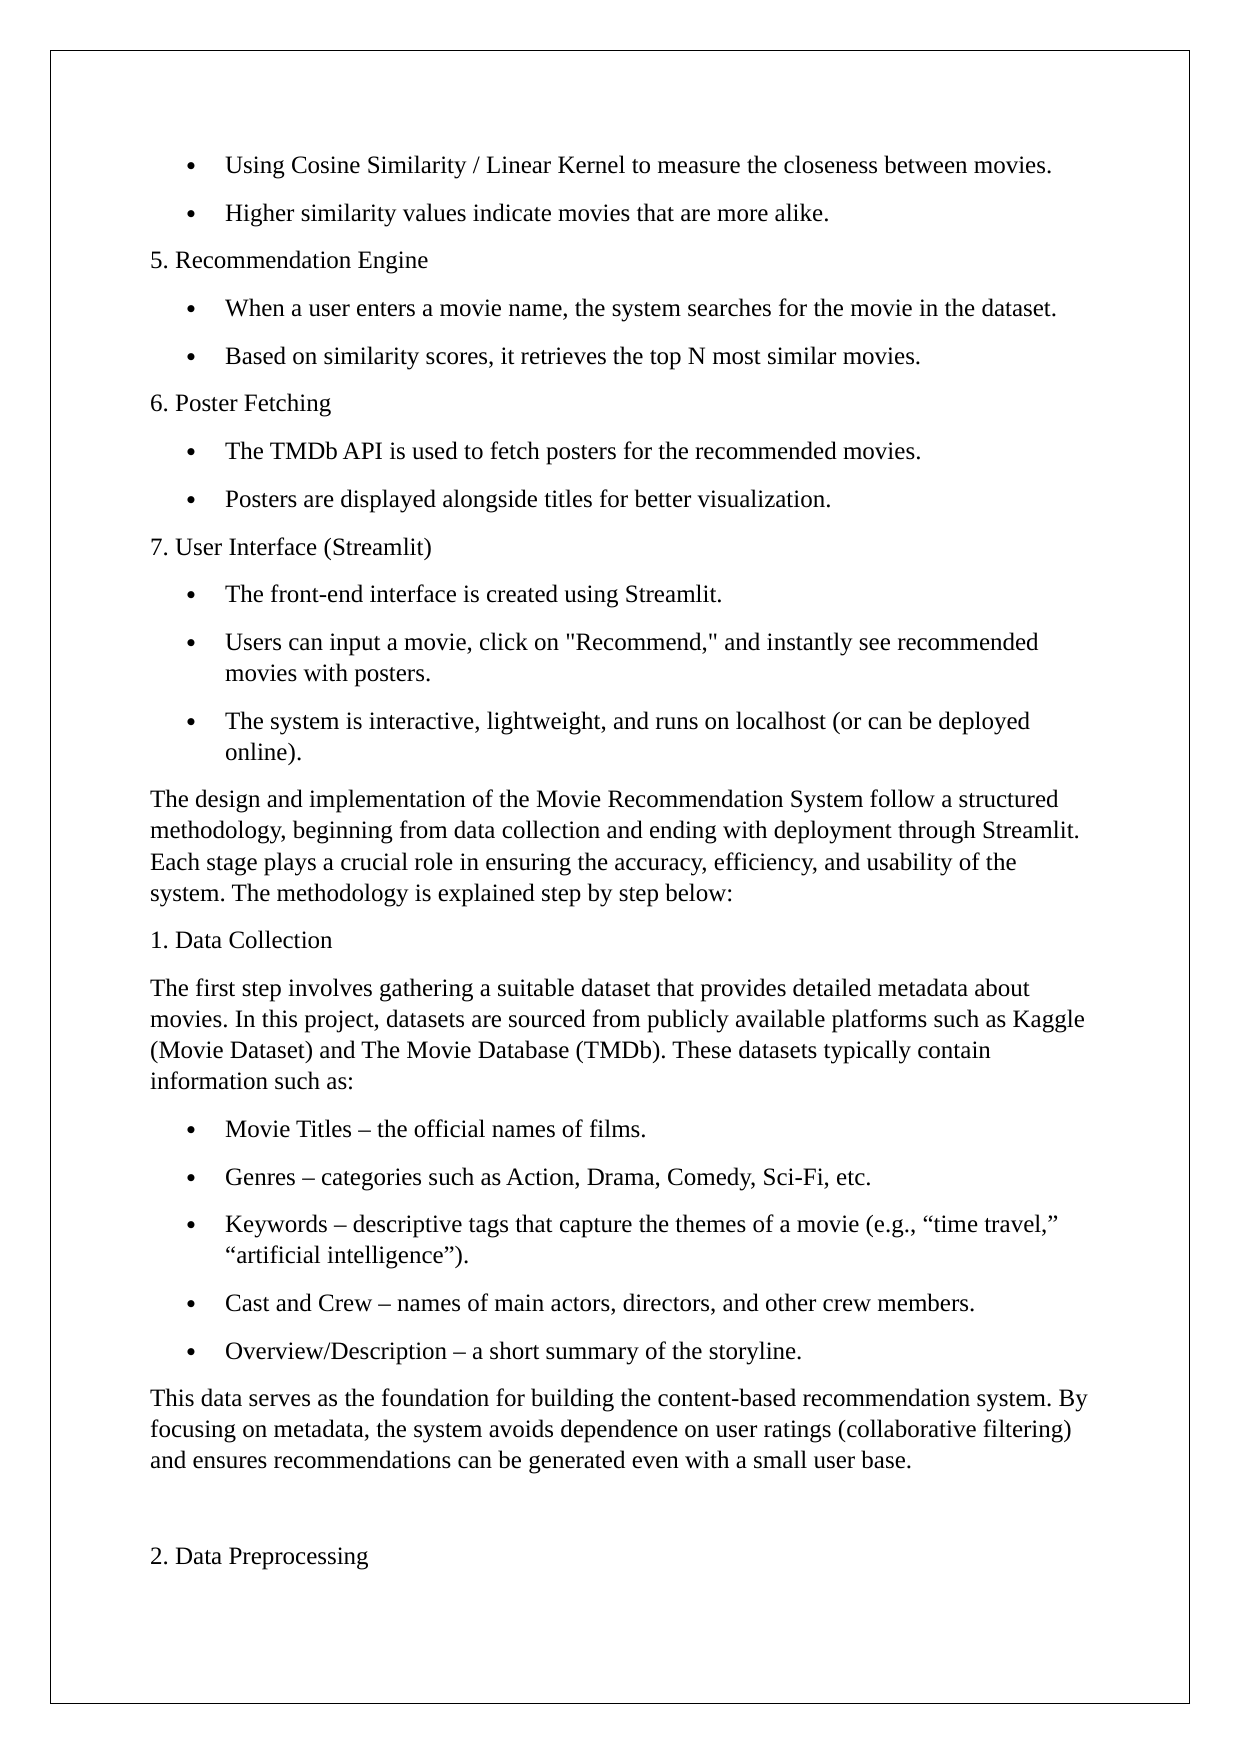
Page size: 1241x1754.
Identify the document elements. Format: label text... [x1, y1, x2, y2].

list Keywords – descriptive tags that capture the themes of a movie (e.g., “time travel,” “artificial intelligence”). [187, 1209, 1090, 1269]
list The TMDb API is used to fetch posters for the recommended movies. [187, 436, 1090, 465]
list When a user enters a movie name, the system searches for the movie in the dataset. [187, 293, 1090, 322]
text 1. Data Collection [150, 925, 1090, 954]
list Based on similarity scores, it retrieves the top N most similar movies. [187, 341, 1090, 369]
text 5. Recommendation Engine [150, 245, 1090, 274]
list Overview/Description – a short summary of the storyline. [187, 1336, 1090, 1364]
text 6. Poster Fetching [150, 388, 1090, 417]
list Posters are displayed alongside titles for better visualization. [187, 484, 1090, 513]
list Genres – categories such as Action, Drama, Comedy, Sci-Fi, etc. [187, 1162, 1090, 1190]
list Users can input a movie, click on "Recommend," and instantly see recommended movies with posters. [187, 627, 1090, 687]
list The front-end interface is created using Streamlit. [187, 579, 1090, 608]
list Movie Titles – the official names of films. [187, 1114, 1090, 1143]
text The design and implementation of the Movie Recommendation System follow a structured methodology, beginning from data collection and ending with deployment through Streamlit. Each stage plays a crucial role in ensuring the accuracy, efficiency, and usability of the system. The methodology is explained step by step below: [150, 784, 1090, 906]
list The system is interactive, lightweight, and runs on localhost (or can be deployed online). [187, 706, 1090, 766]
text 2. Data Preprocessing [150, 1541, 1090, 1570]
list Cast and Crew – names of main actors, directors, and other crew members. [187, 1288, 1090, 1317]
text This data serves as the foundation for building the content-based recommendation system. By focusing on metadata, the system avoids dependence on user ratings (collaborative filtering) and ensures recommendations can be generated even with a small user base. [150, 1383, 1090, 1474]
text The first step involves gathering a suitable dataset that provides detailed metadata about movies. In this project, datasets are sourced from publicly available platforms such as Kaggle (Movie Dataset) and The Movie Database (TMDb). These datasets typically contain information such as: [150, 973, 1090, 1095]
list Higher similarity values indicate movies that are more alike. [187, 198, 1090, 226]
list Using Cosine Similarity / Linear Kernel to measure the closeness between movies. [187, 150, 1090, 179]
text 7. User Interface (Streamlit) [150, 532, 1090, 560]
